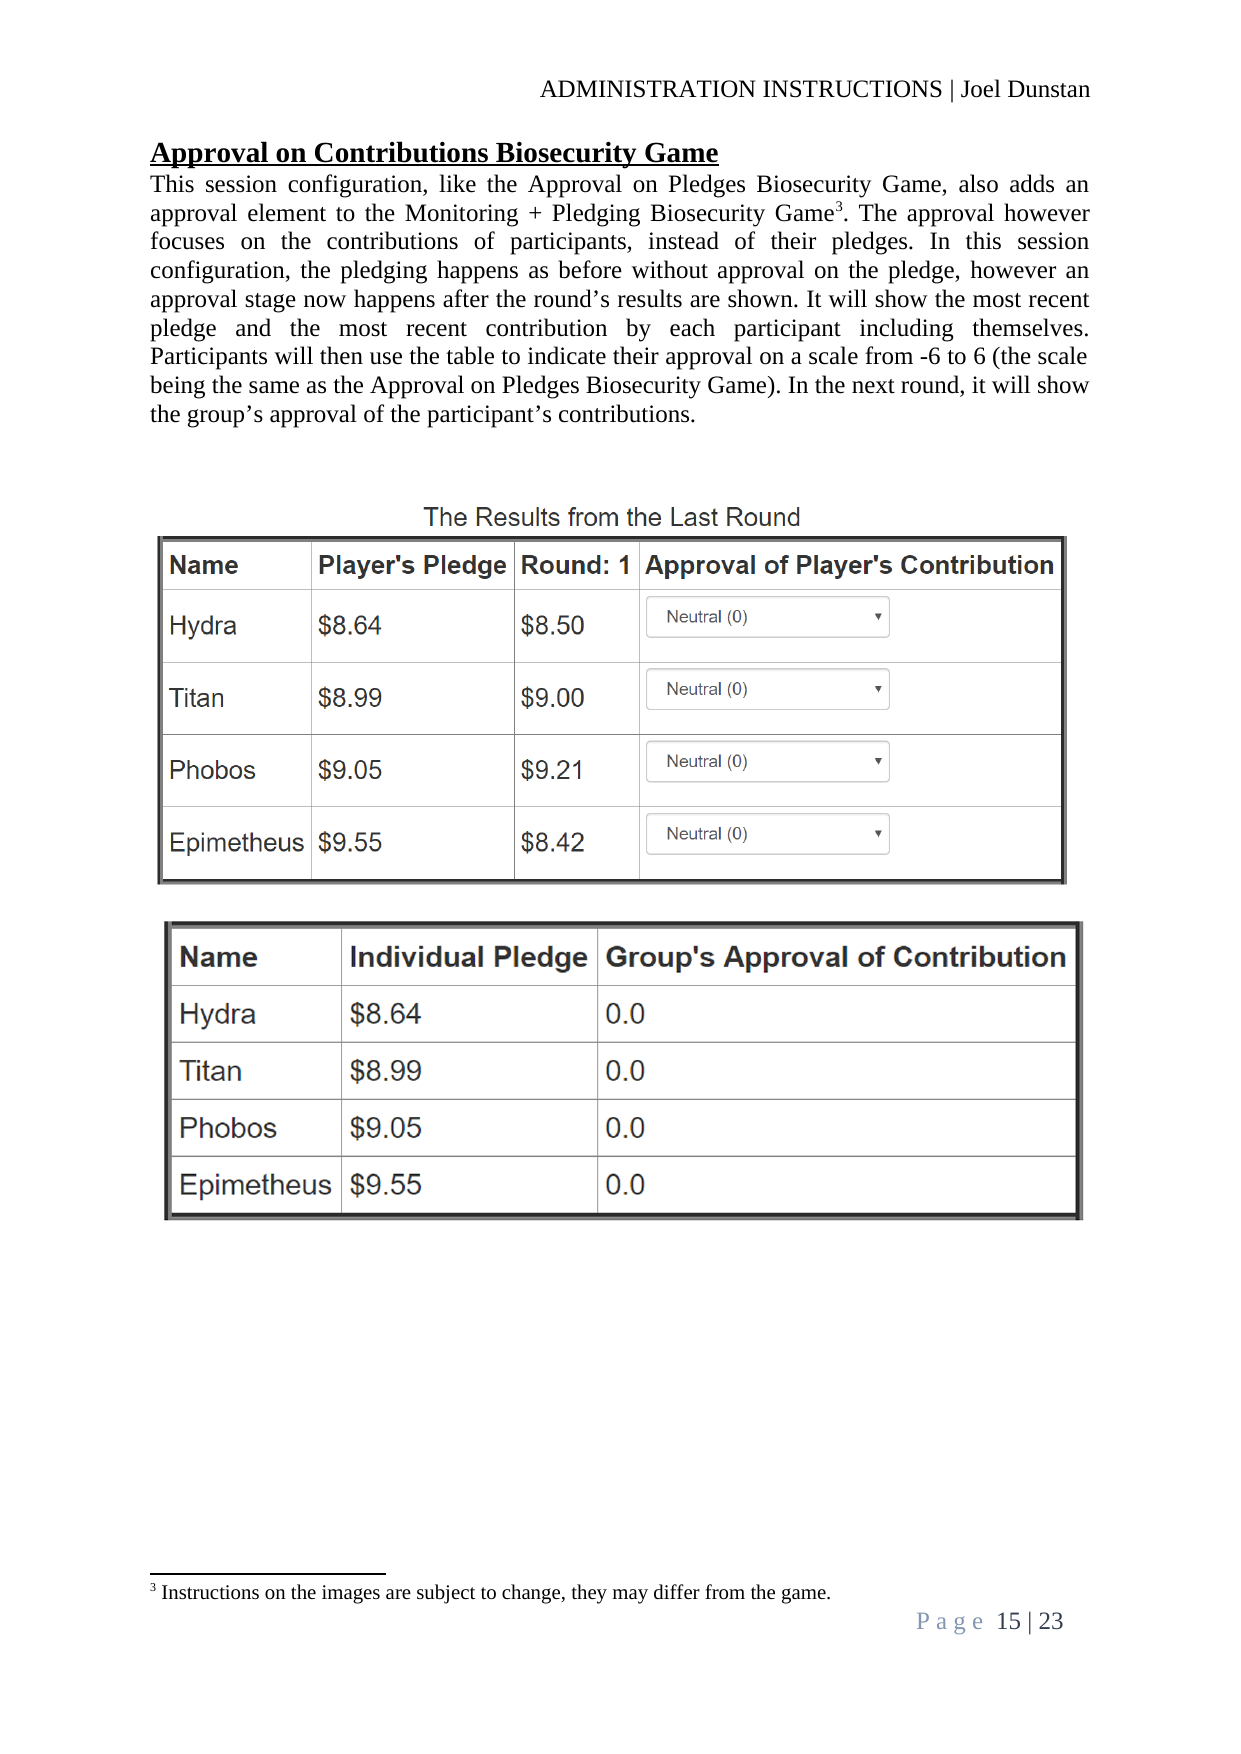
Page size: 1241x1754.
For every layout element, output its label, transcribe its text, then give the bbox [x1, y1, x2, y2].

subtitle Approval on Contributions Biosecurity Game [150, 135, 1090, 169]
picture [143, 481, 1091, 1228]
text This session configuration, like the Approval on Pledges Biosecurity Game, also adds an approval element to the Monitoring + Pledging Biosecurity Game. The approval however focuses on the contributions of participants, instead of their pledges. In this session configuration, the pledging happens as before without approval on the pledge, however an approval stage now happens after the round’s results are shown. It will show the most recent pledge and the most recent contribution by each participant including themselves. Participants will then use the table to indicate their approval on a scale from -6 to 6 (the scale being the same as the Approval on Pledges Biosecurity Game). In the next round, it will show the group’s approval of the participant’s contributions. [150, 169, 1090, 428]
